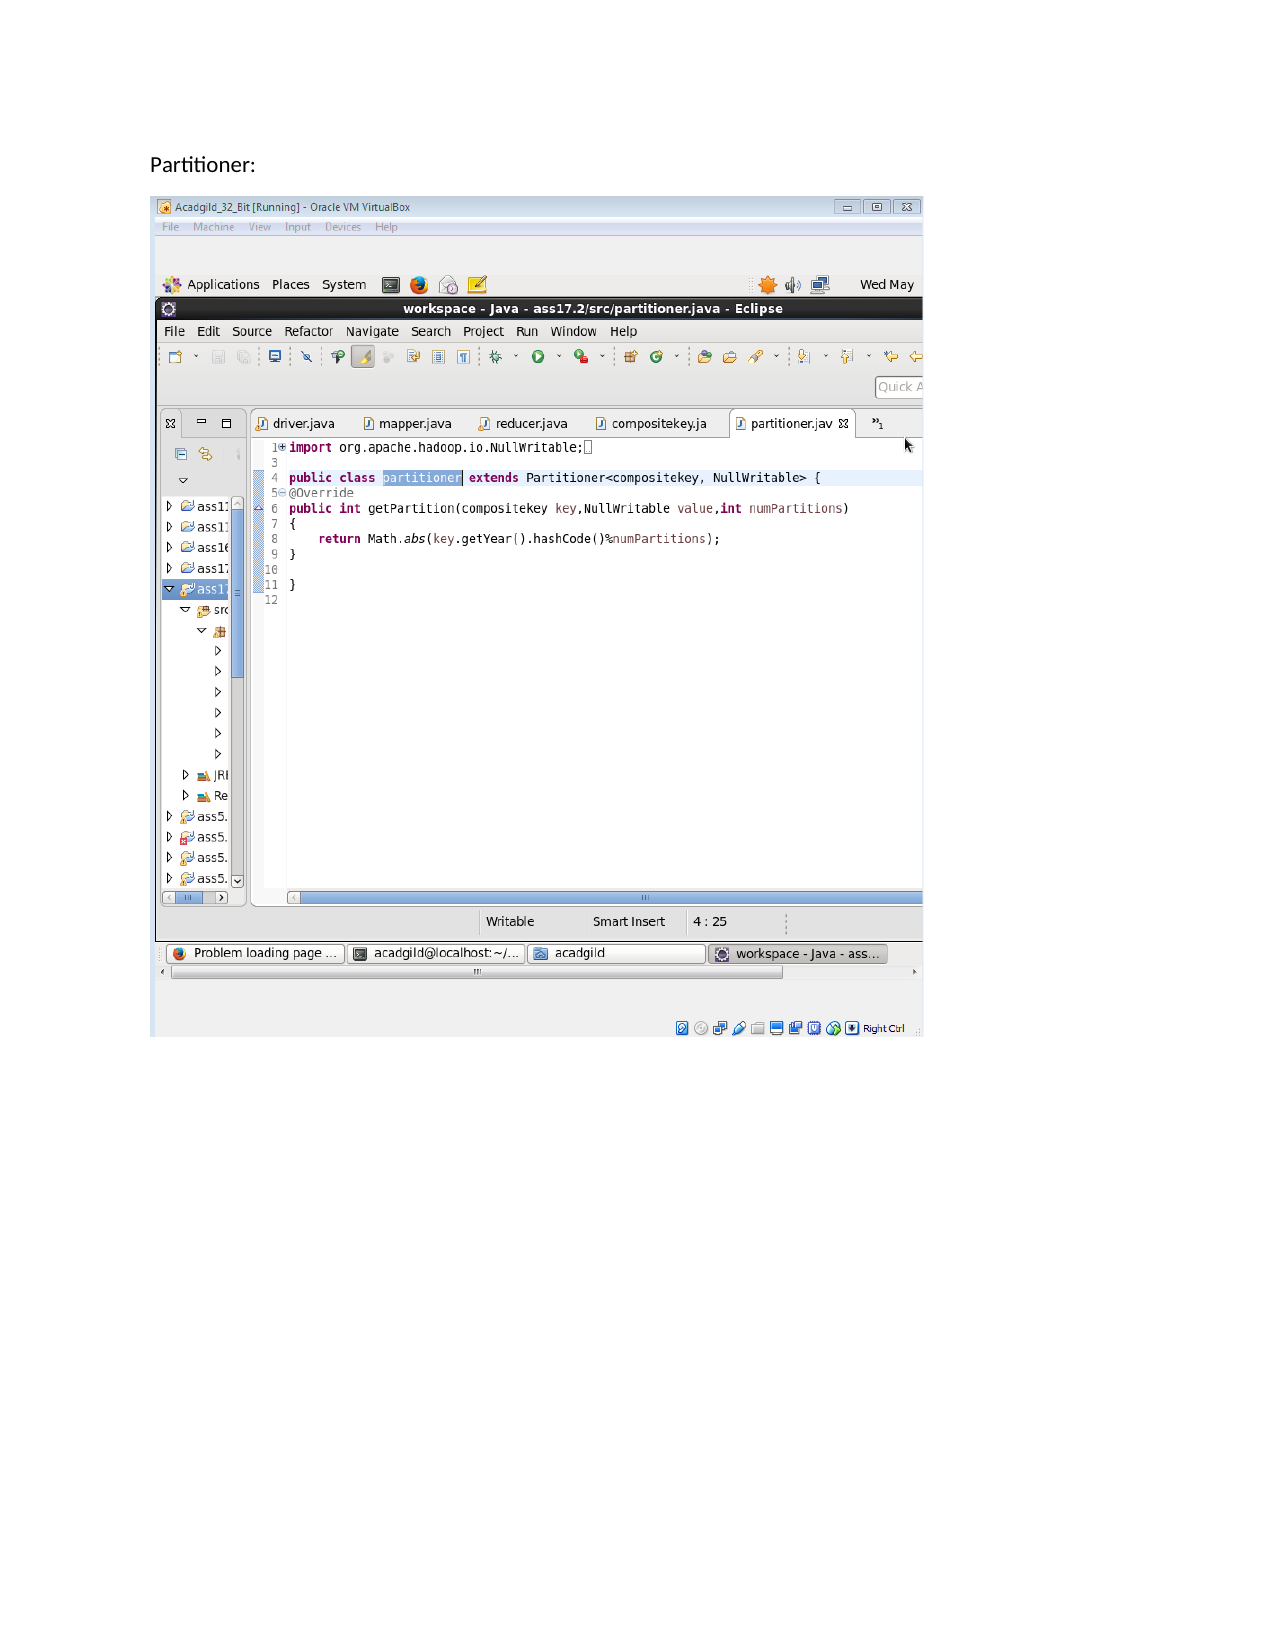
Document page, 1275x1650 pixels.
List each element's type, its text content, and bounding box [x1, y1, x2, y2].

text Partitioner: [150, 150, 1125, 178]
picture [150, 196, 924, 1037]
